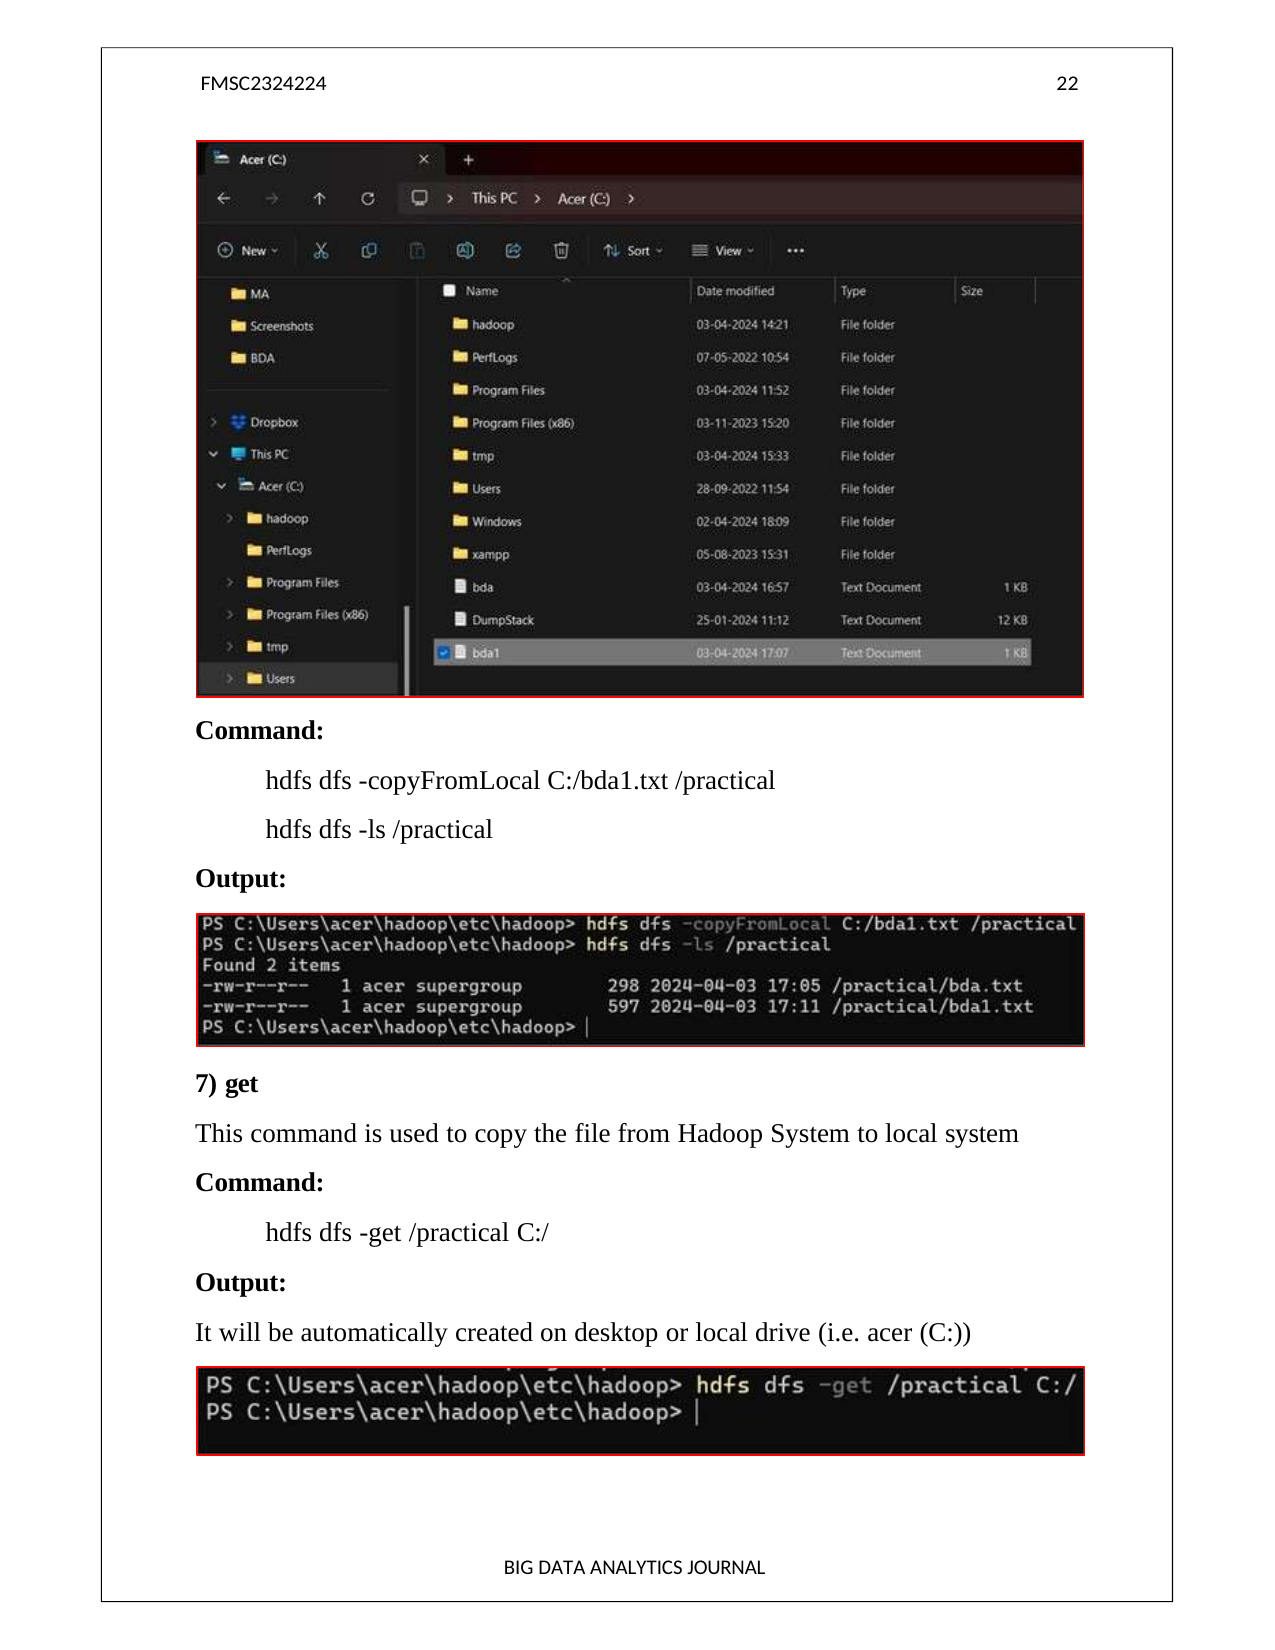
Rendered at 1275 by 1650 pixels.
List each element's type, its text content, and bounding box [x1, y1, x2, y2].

subtitle Output: [195, 1266, 1125, 1297]
text hdfs dfs -copyFromLocal C:/bda1.txt /practical hdfs dfs -ls /practical [265, 764, 799, 844]
picture [198, 915, 1084, 931]
text This command is used to copy the file from Hadoop System to local system [195, 1117, 1125, 1148]
picture [198, 1368, 1084, 1454]
picture [197, 142, 1083, 696]
text It will be automatically created on desktop or local drive (i.e. acer (C:)) [195, 1316, 1125, 1347]
subtitle Output: [195, 863, 1125, 894]
text hdfs dfs -get /practical C:/ [265, 1216, 1125, 1247]
list get [195, 931, 1125, 1098]
subtitle Command: [195, 1166, 1125, 1198]
subtitle Command: [195, 714, 1125, 745]
